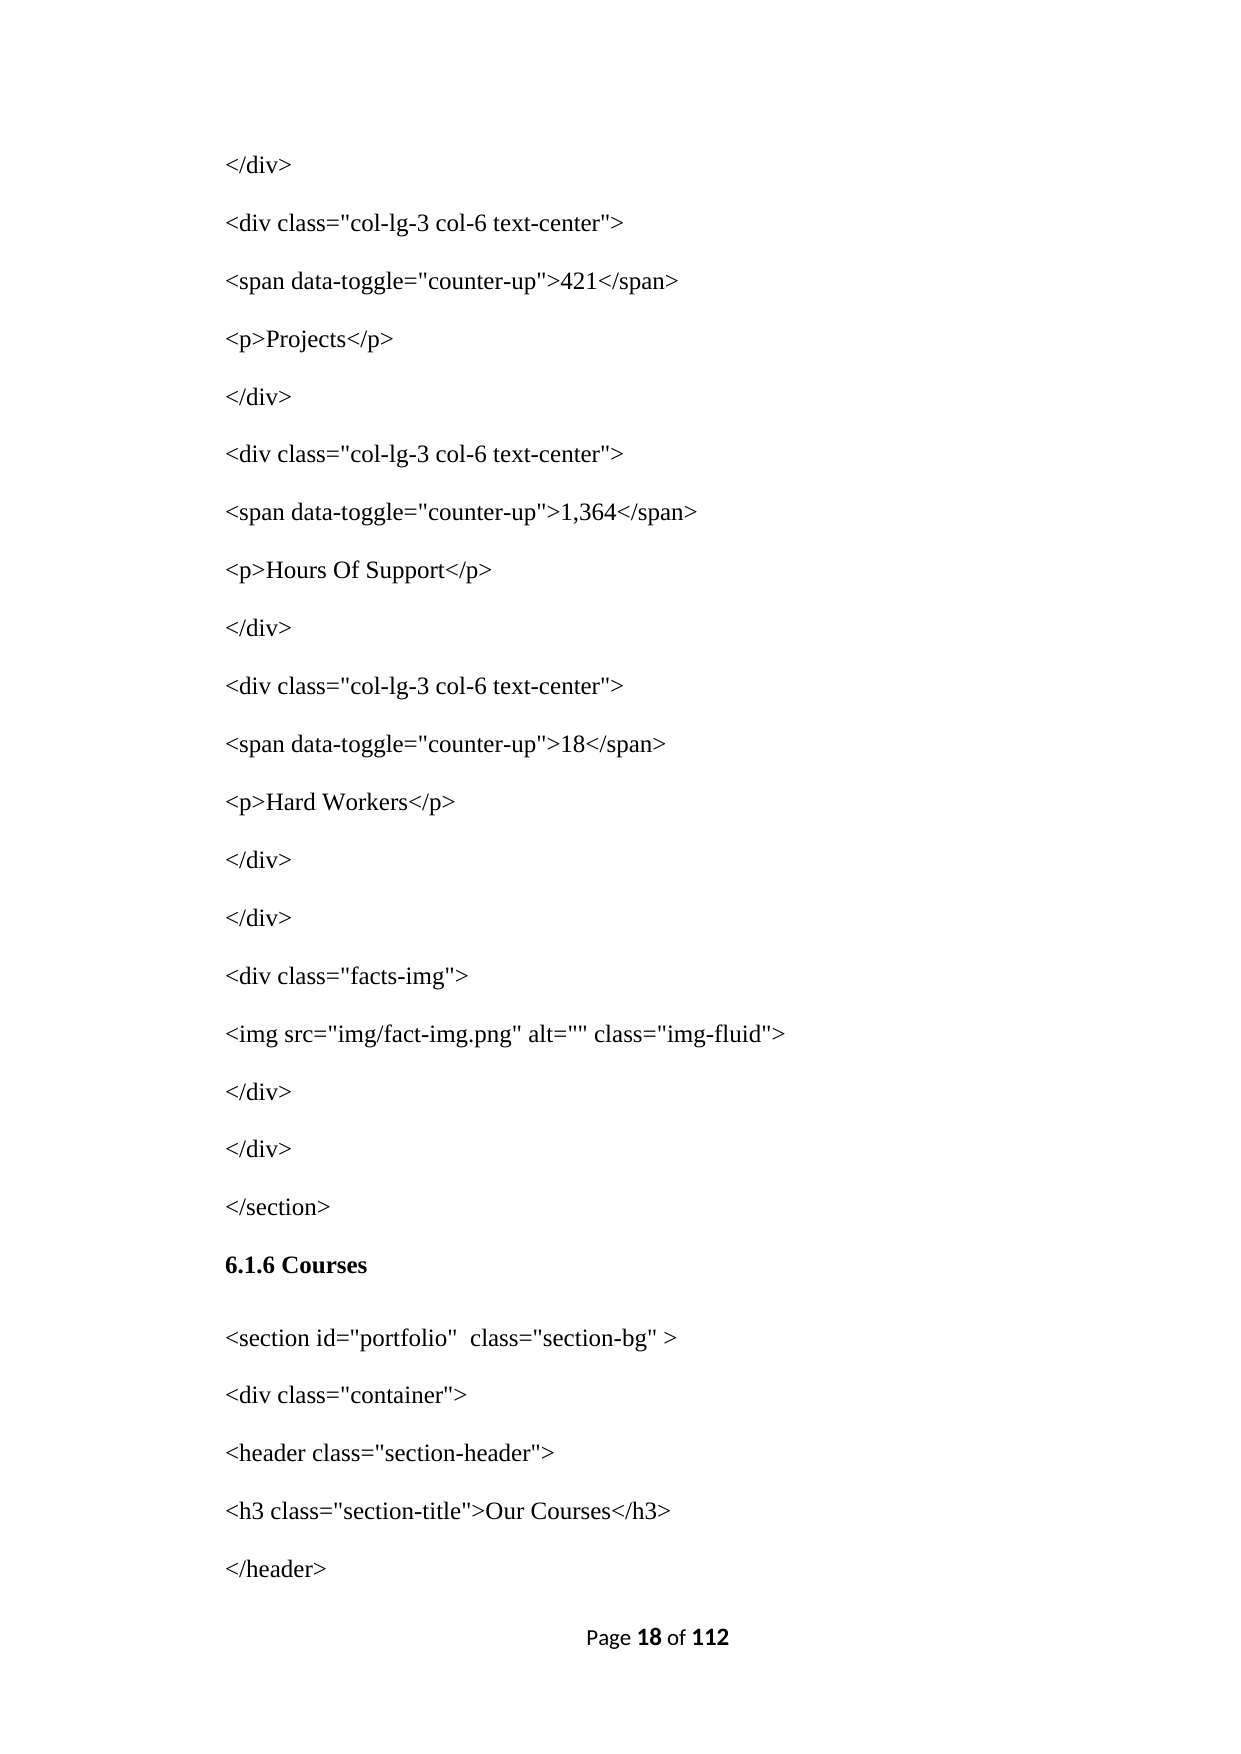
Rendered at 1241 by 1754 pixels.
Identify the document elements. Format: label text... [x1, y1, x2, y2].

text </div> [225, 903, 1090, 932]
text </section> [225, 1192, 1090, 1221]
text <div class="facts-img"> [225, 961, 1090, 989]
text <div class="col-lg-3 col-6 text-center"> [225, 671, 1090, 700]
text <p>Projects</p> [225, 324, 1090, 352]
text <span data-toggle="counter-up">421</span> [225, 266, 1090, 294]
text </div> [225, 150, 1090, 179]
text </div> [225, 845, 1090, 874]
text <div class="container"> [225, 1381, 1090, 1409]
text 6.1.6 Courses [225, 1250, 1090, 1279]
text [225, 439, 1090, 468]
text </div> [225, 1077, 1090, 1105]
text <p>Hard Workers</p> [225, 787, 1090, 816]
text <header class="section-header"> [225, 1438, 1090, 1467]
text </div> [225, 1134, 1090, 1163]
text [225, 208, 1090, 237]
text <span data-toggle="counter-up">1,364</span> [225, 497, 1090, 526]
text </div> [225, 382, 1090, 410]
text <h3 class="section-title">Our Courses</h3> [225, 1496, 1090, 1525]
text </header> [225, 1554, 1090, 1583]
text <img src="img/fact-img.png" alt="" class="img-fluid"> [225, 1019, 1090, 1047]
text <p>Hours Of Support</p> [225, 555, 1090, 584]
text <span data-toggle="counter-up">18</span> [225, 729, 1090, 758]
text </div> [225, 613, 1090, 642]
text <section id="portfolio" class="section-bg" > [225, 1323, 1090, 1351]
